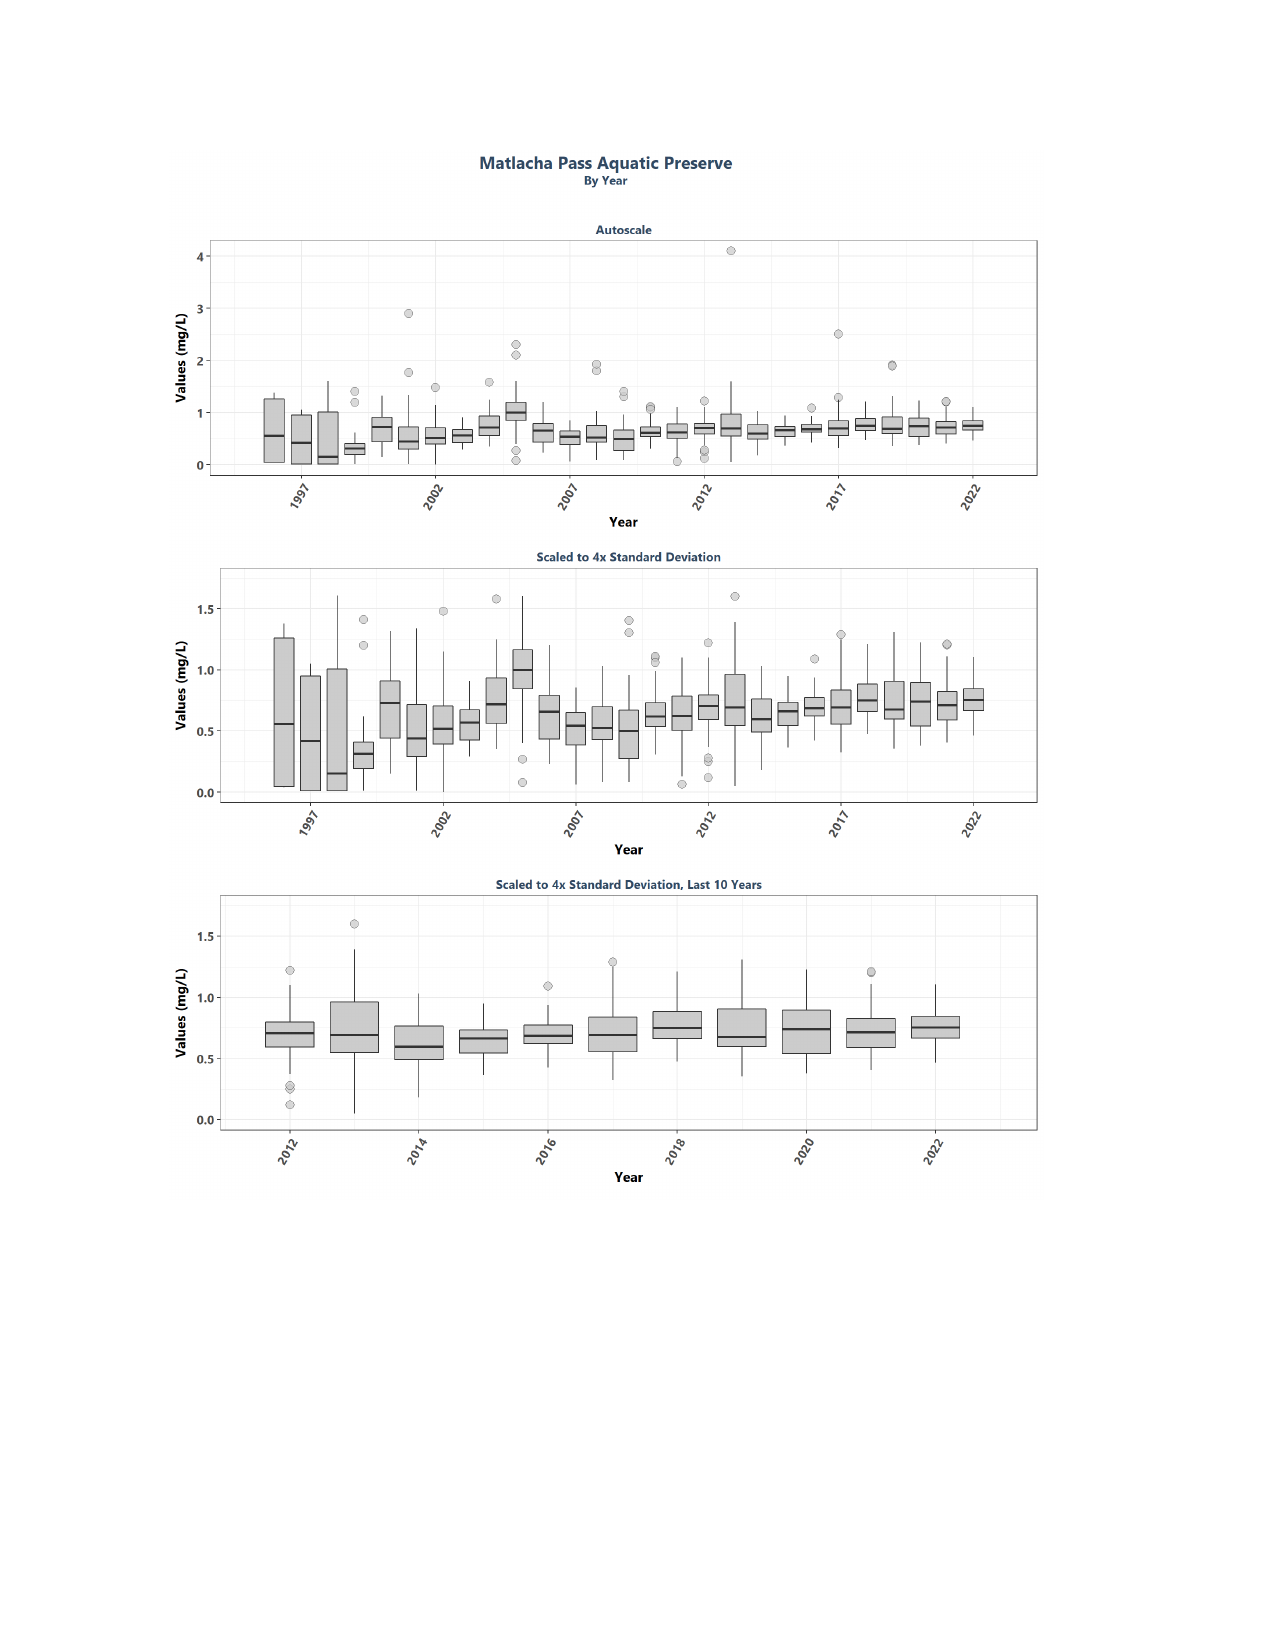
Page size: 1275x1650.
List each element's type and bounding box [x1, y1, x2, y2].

picture [168, 150, 1044, 1200]
